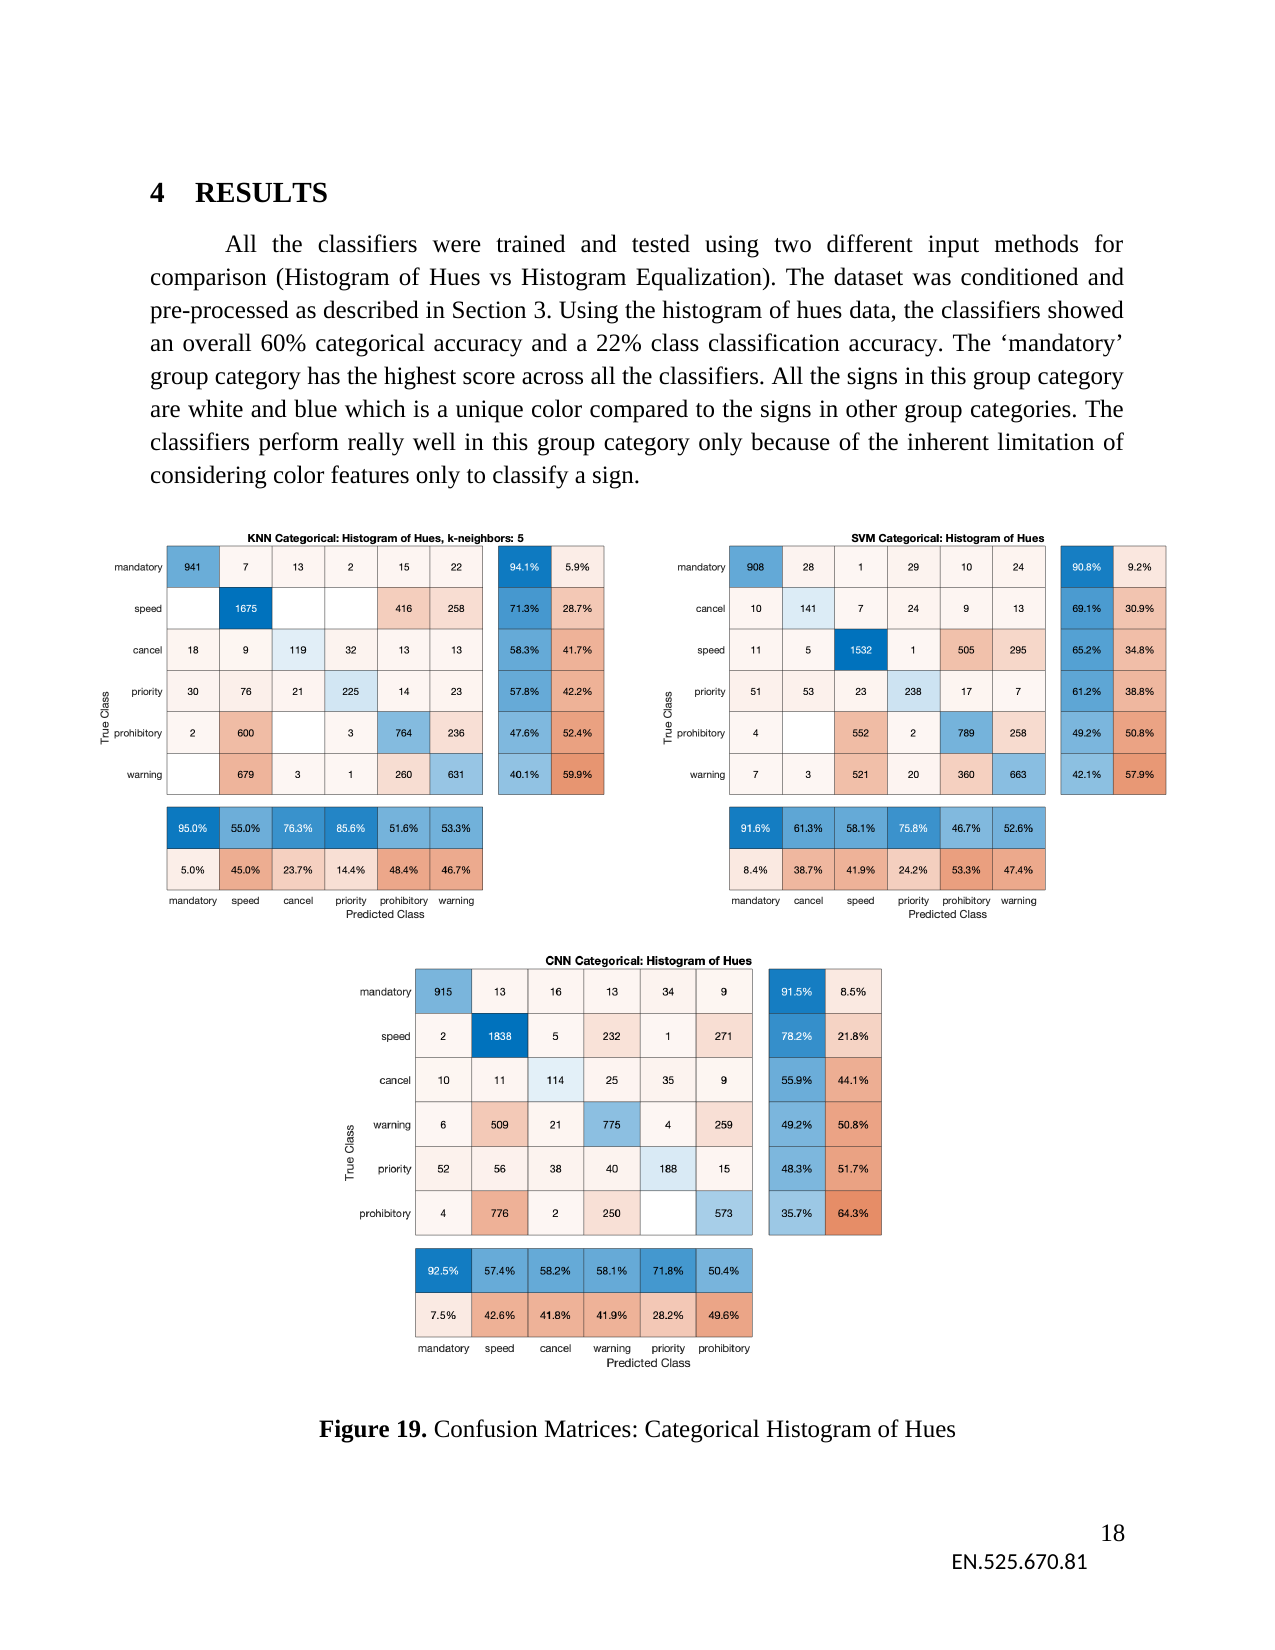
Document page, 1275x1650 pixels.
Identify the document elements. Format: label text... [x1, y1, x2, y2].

text Figure 19. Confusion Matrices: Categorical Histogram of Hues [150, 1414, 1125, 1443]
picture [93, 514, 1219, 1386]
text All the classifiers were trained and tested using two different input methods for comparison (Histogram of Hues vs Histogram Equalization). The dataset was conditioned and pre-processed as described in Section 3. Using the histogram of hues data, the classifiers showed an overall 60% categorical accuracy and a 22% class classification accuracy. The ‘mandatory’ group category has the highest score across all the classifiers. All the signs in this group category are white and blue which is a unique color compared to the signs in other group categories. The classifiers perform really well in this group category only because of the inherent limitation of considering color features only to classify a sign. [150, 229, 1125, 489]
subtitle RESULTS [150, 175, 1125, 208]
